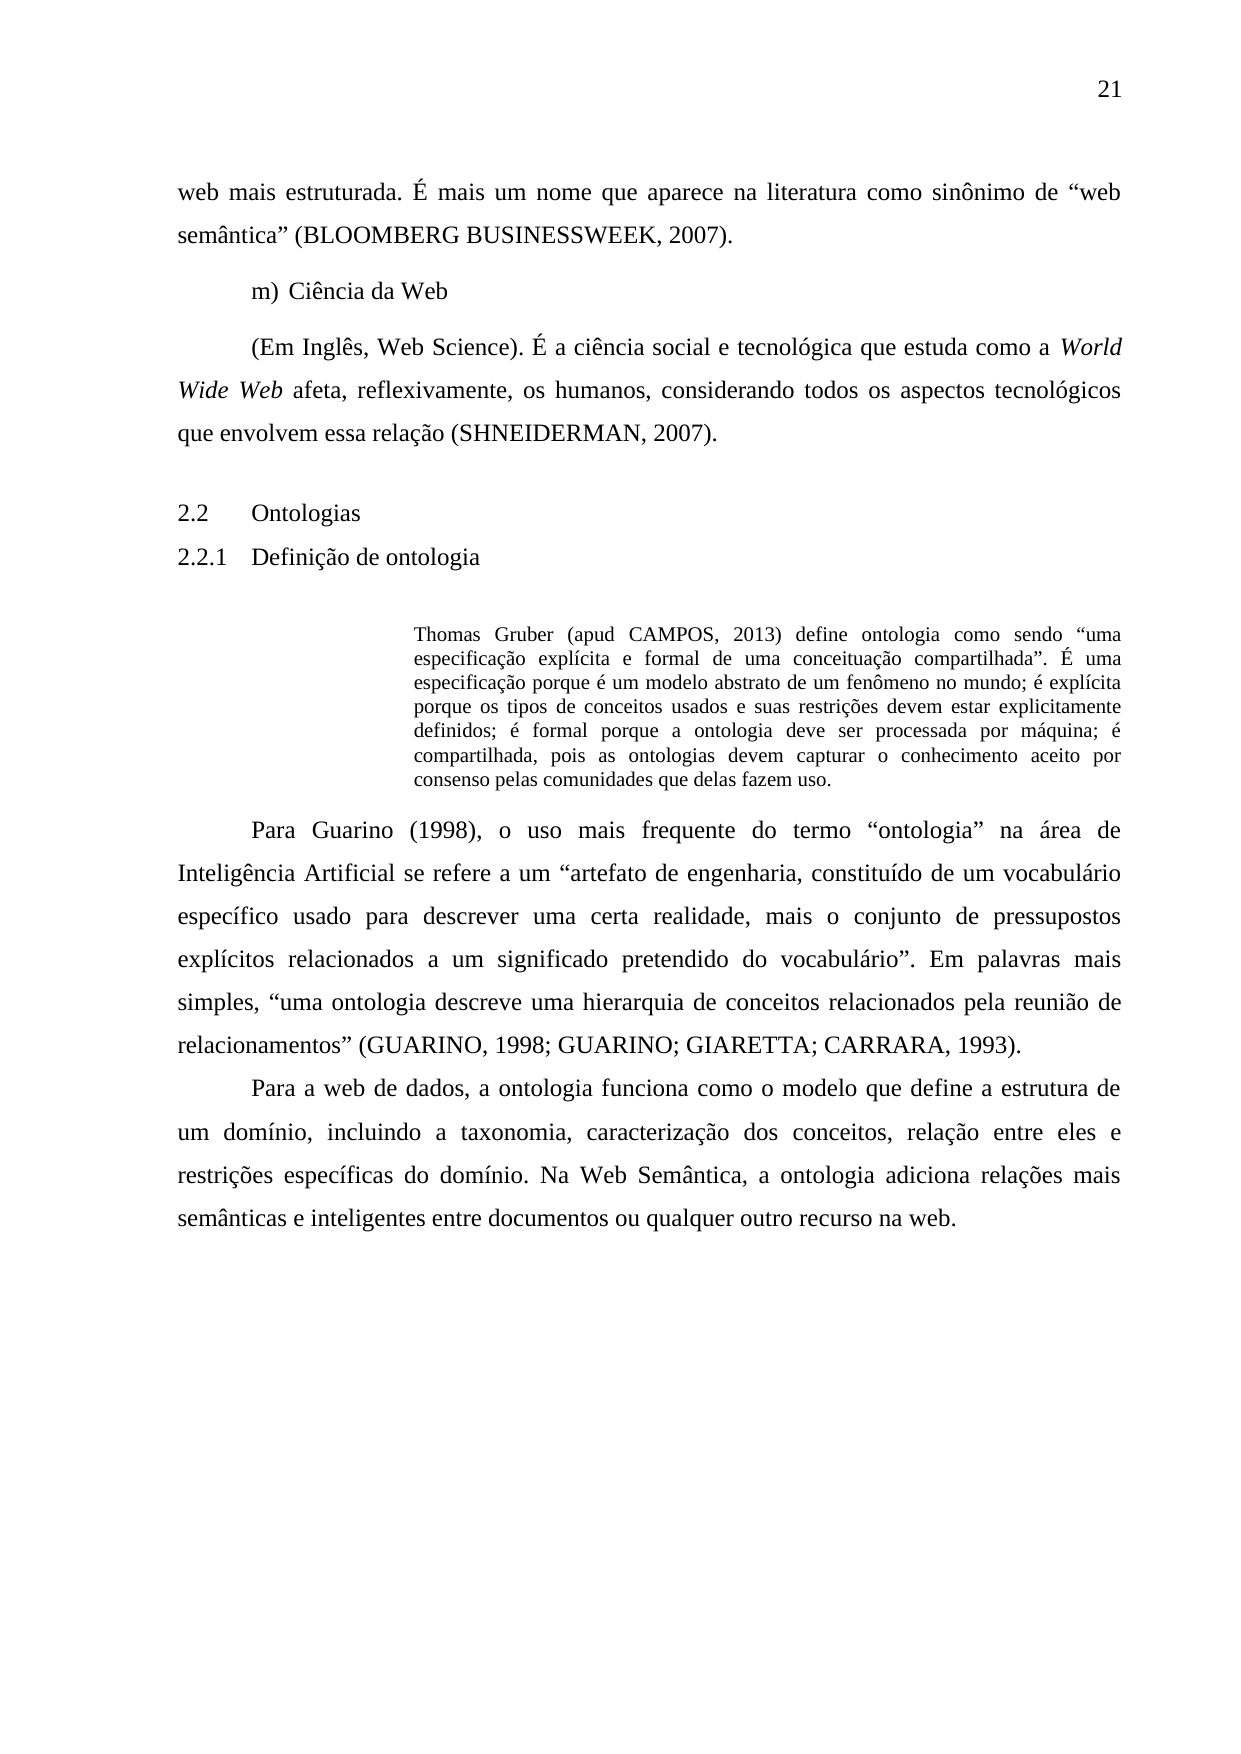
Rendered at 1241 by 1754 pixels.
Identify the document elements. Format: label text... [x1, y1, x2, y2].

list Definição de ontologia [177, 542, 1122, 570]
text (Em Inglês, Web Science). É a ciência social e tecnológica que estuda como a World Wide Web afeta, reflexivamente, os humanos, considerando todos os aspectos tecnológicos que envolvem essa relação (SHNEIDERMAN, 2007). [177, 332, 1122, 447]
text Para a web de dados, a ontologia funciona como o modelo que define a estrutura de um domínio, incluindo a taxonomia, caracterização dos conceitos, relação entre eles e restrições específicas do domínio. Na Web Semântica, a ontologia adiciona relações mais semânticas e inteligentes entre documentos ou qualquer outro recurso na web. [177, 1073, 1122, 1232]
text Thomas Gruber (apud CAMPOS, 2013) define ontologia como sendo “uma especificação explícita e formal de uma conceituação compartilhada”. É uma especificação porque é um modelo abstrato de um fenômeno no mundo; é explícita porque os tipos de conceitos usados e suas restrições devem estar explicitamente definidos; é formal porque a ontologia deve ser processada por máquina; é compartilhada, pois as ontologias devem capturar o conhecimento aceito por consenso pelas comunidades que delas fazem uso. [413, 622, 1122, 791]
text Para Guarino (1998), o uso mais frequente do termo “ontologia” na área de Inteligência Artificial se refere a um “artefato de engenharia, constituído de um vocabulário específico usado para descrever uma certa realidade, mais o conjunto de pressupostos explícitos relacionados a um significado pretendido do vocabulário”. Em palavras mais simples, “uma ontologia descreve uma hierarquia de conceitos relacionados pela reunião de relacionamentos” (GUARINO, 1998; GUARINO; GIARETTA; CARRARA, 1993). [177, 815, 1122, 1059]
text Ontologias [177, 498, 1122, 527]
list Ciência da Web [251, 276, 1122, 305]
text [177, 177, 1122, 249]
